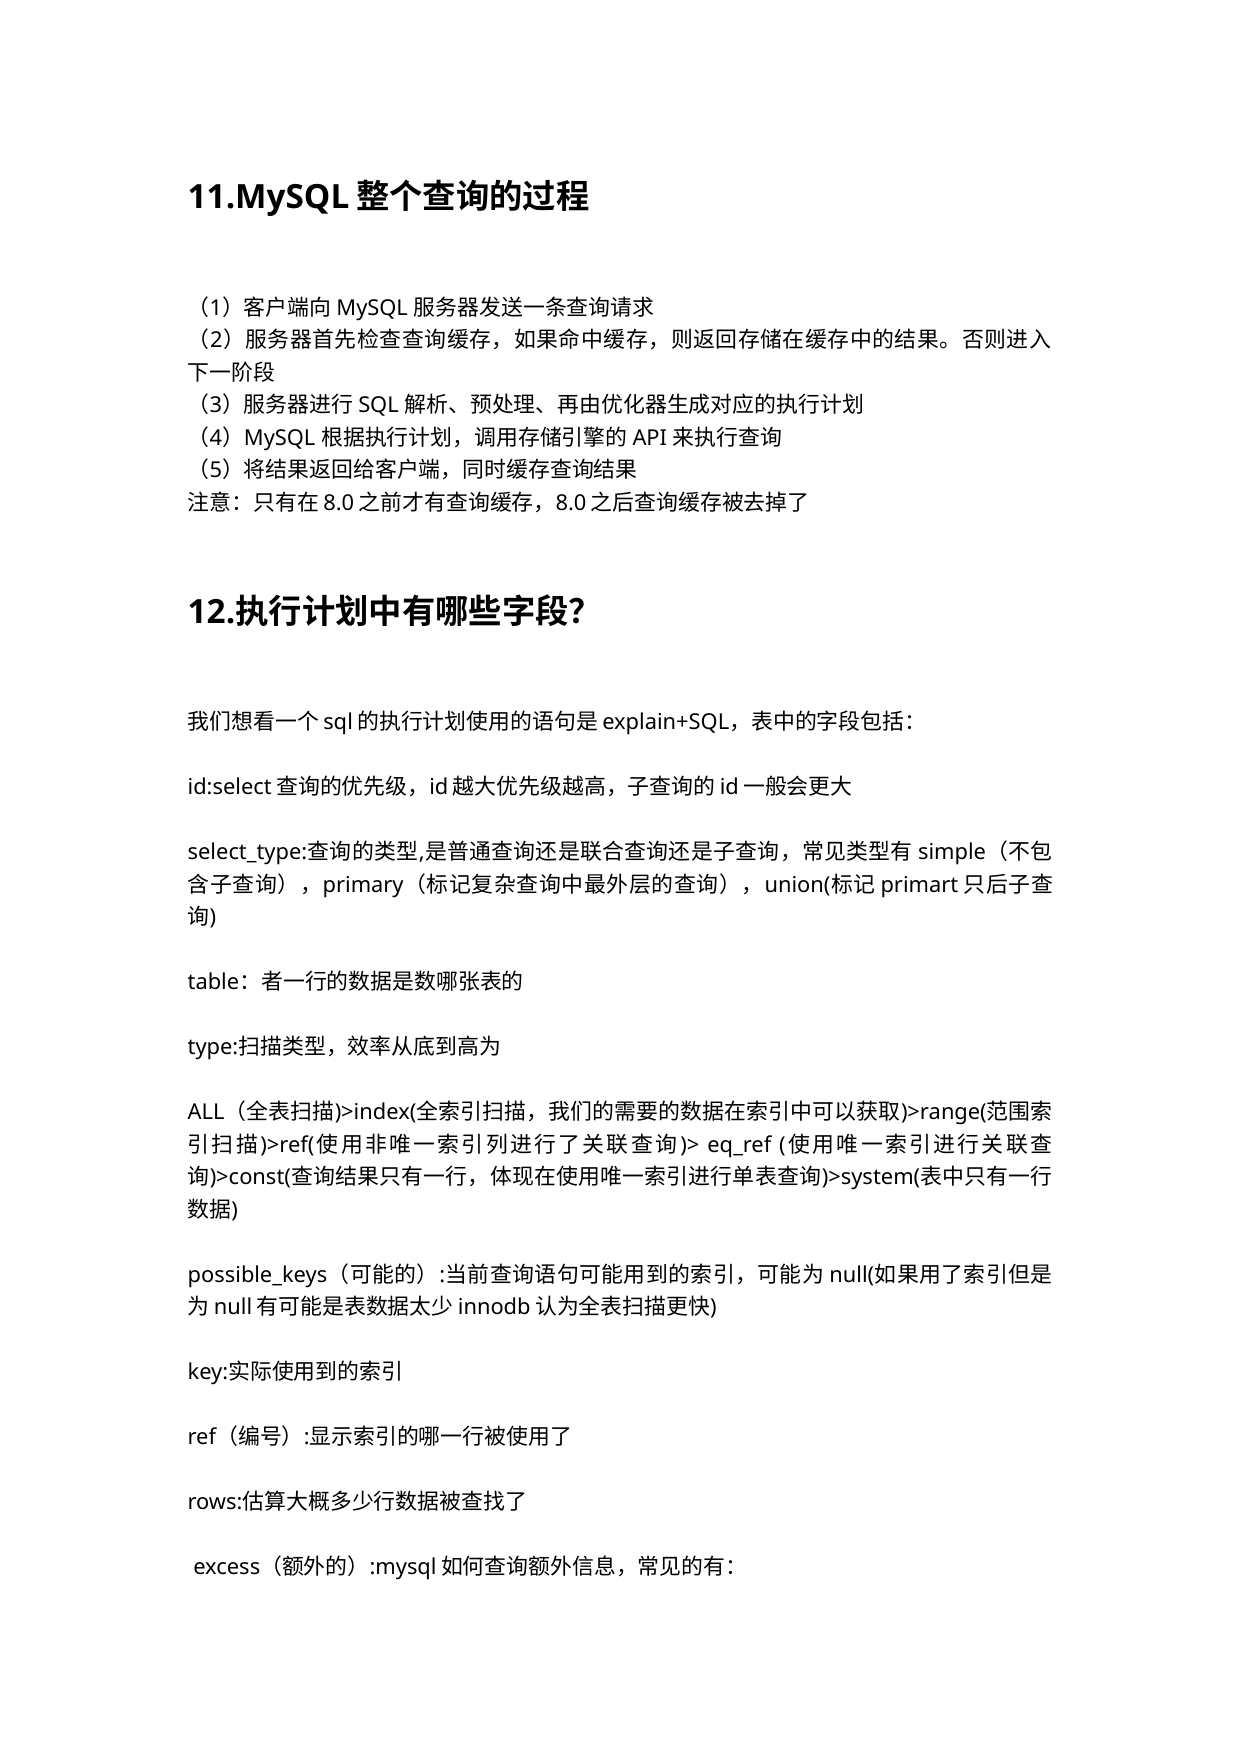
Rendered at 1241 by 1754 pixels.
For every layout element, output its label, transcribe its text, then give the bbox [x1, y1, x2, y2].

text （3）服务器进行 SQL 解析、预处理、再由优化器生成对应的执行计划 [187, 387, 1053, 419]
text 注意：只有在8.0之前才有查询缓存，8.0之后查询缓存被去掉了 [187, 484, 1053, 517]
text 我们想看一个sql的执行计划使用的语句是explain+SQL，表中的字段包括： [187, 704, 1053, 736]
text id:select查询的优先级，id越大优先级越高，子查询的id一般会更大 [187, 769, 1053, 801]
text ref（编号）:显示索引的哪一行被使用了 [187, 1419, 1053, 1451]
text rows:估算大概多少行数据被查找了 [187, 1484, 1053, 1516]
text excess（额外的）:mysql如何查询额外信息，常见的有： [187, 1549, 1053, 1581]
text key:实际使用到的索引 [187, 1354, 1053, 1386]
subtitle 11.MySQL整个查询的过程 [187, 162, 1053, 227]
text type:扫描类型，效率从底到高为 [187, 1029, 1053, 1061]
text ALL（全表扫描)>index(全索引扫描，我们的需要的数据在索引中可以获取)>range(范围索引扫描)>ref(使用非唯一索引列进行了关联查询)> eq_ref (使用唯一索引进行关联查询)>const(查询结果只有一行，体现在使用唯一索引进行单表查询)>system(表中只有一行数据) [187, 1094, 1053, 1224]
subtitle 12.执行计划中有哪些字段？ [187, 576, 1053, 641]
text table：者一行的数据是数哪张表的 [187, 964, 1053, 996]
text possible_keys（可能的）:当前查询语句可能用到的索引，可能为null(如果用了索引但是为null有可能是表数据太少innodb认为全表扫描更快) [187, 1256, 1053, 1321]
text （4）MySQL 根据执行计划，调用存储引擎的 API 来执行查询 [187, 419, 1053, 452]
text select_type:查询的类型,是普通查询还是联合查询还是子查询，常见类型有simple（不包含子查询），primary（标记复杂查询中最外层的查询），union(标记primart只后子查询) [187, 834, 1053, 931]
text （2）服务器首先检查查询缓存，如果命中缓存，则返回存储在缓存中的结果。否则进入下一阶段 [187, 322, 1053, 387]
text （1）客户端向 MySQL 服务器发送一条查询请求 [187, 289, 1053, 322]
text （5）将结果返回给客户端，同时缓存查询结果 [187, 452, 1053, 484]
